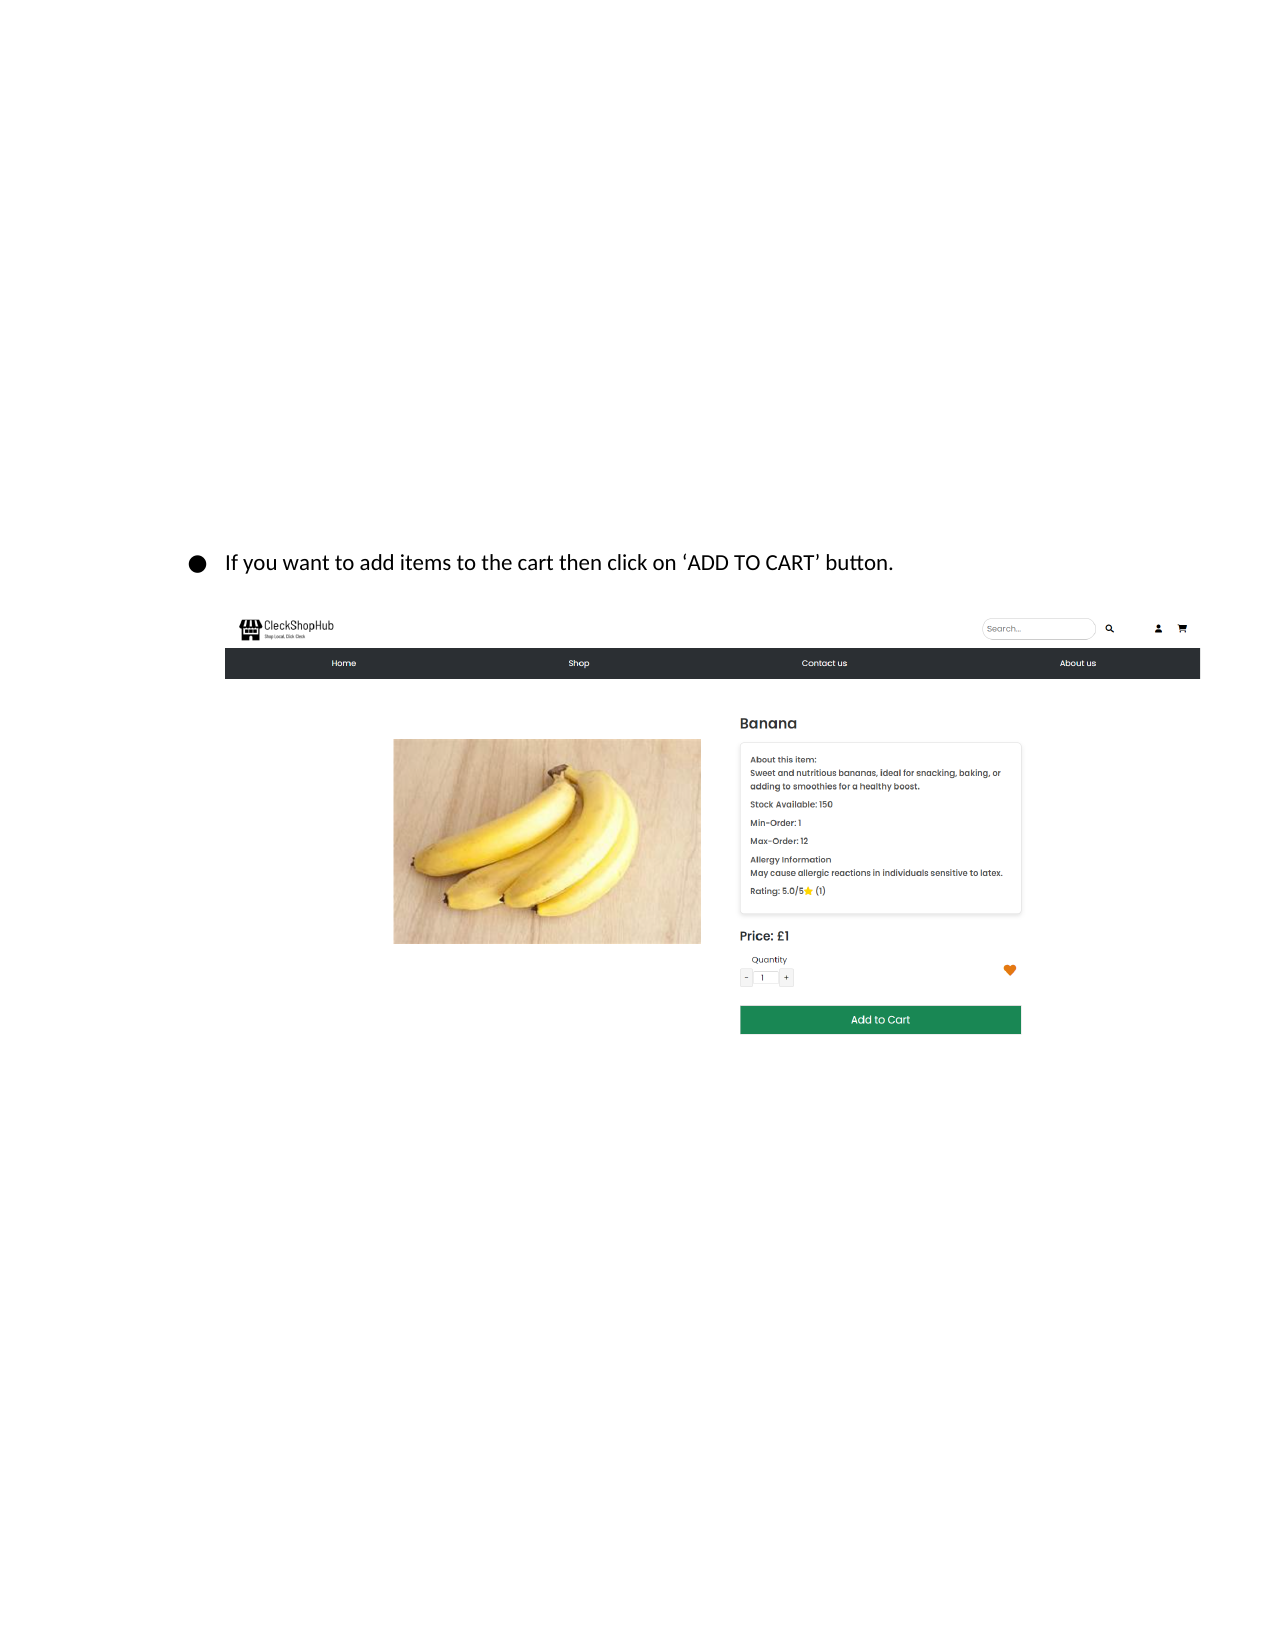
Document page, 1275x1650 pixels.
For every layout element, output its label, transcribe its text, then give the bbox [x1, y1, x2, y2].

picture [225, 606, 1200, 1055]
list If you want to add items to the cart then click on ‘ADD TO CART’ button. [187, 536, 1125, 583]
